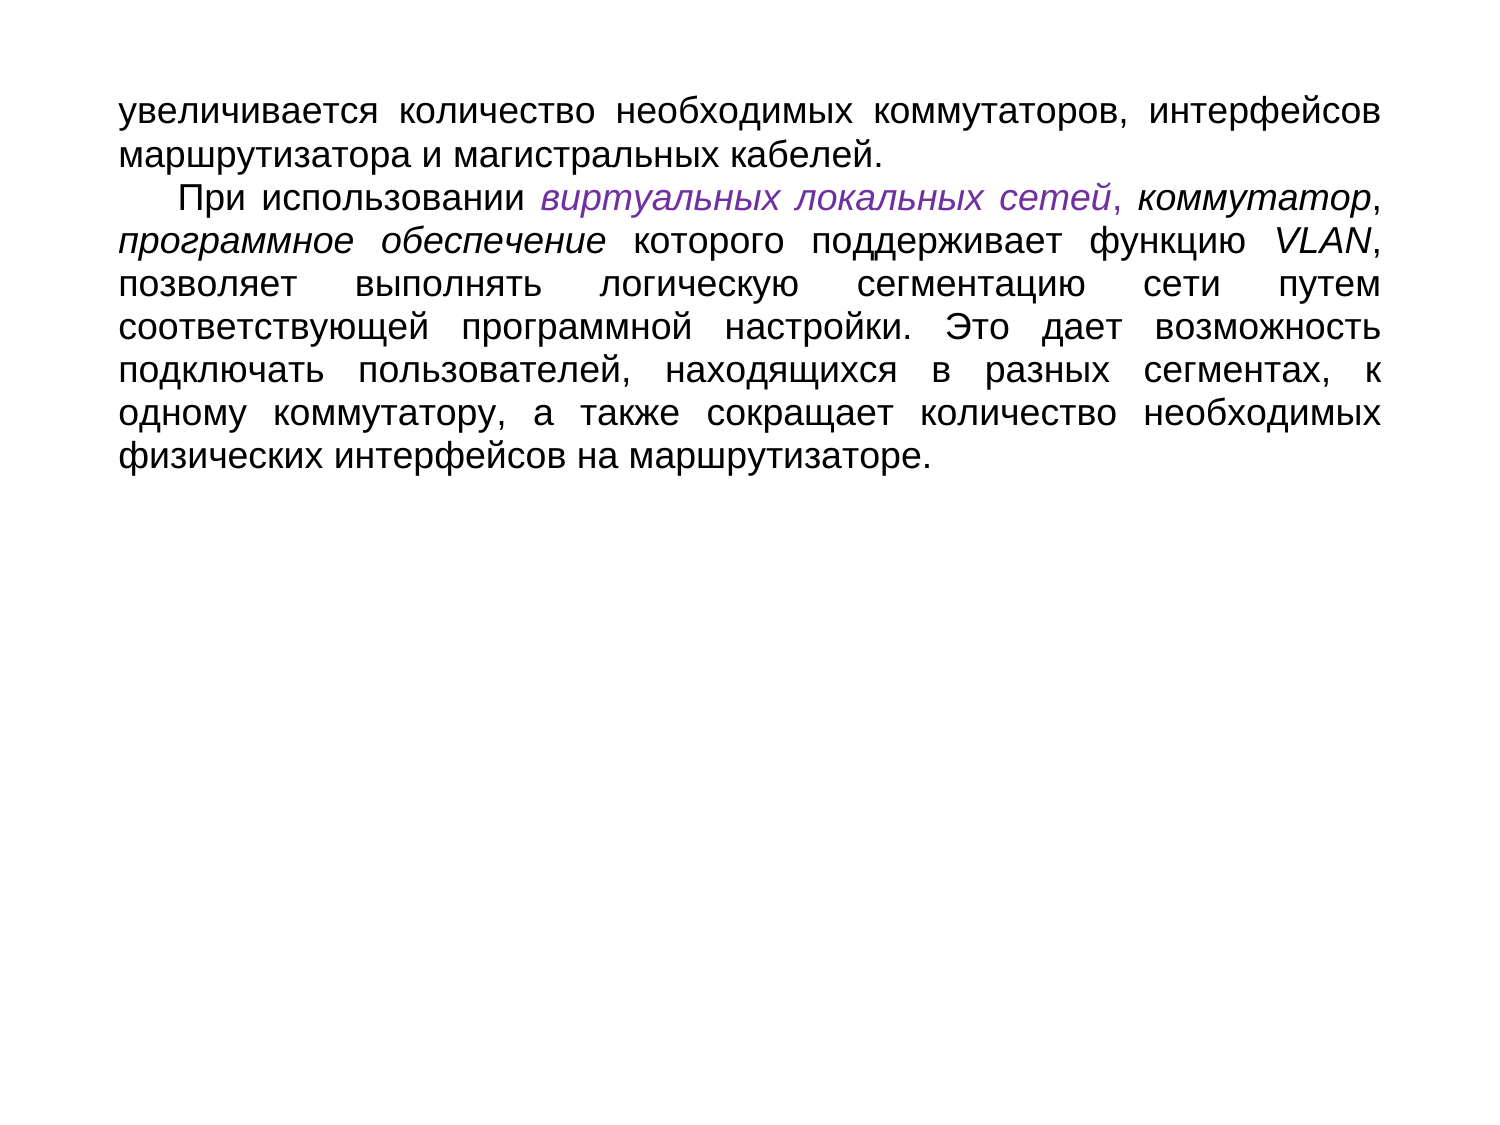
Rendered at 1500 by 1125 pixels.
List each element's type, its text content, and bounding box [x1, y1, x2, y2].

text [118, 89, 1382, 175]
text При использовании виртуальных локальных сетей, коммутатор, программное обеспечение которого поддерживает функцию VLAN, позволяет выполнять логическую сегментацию сети путем соответствующей программной настройки. Это дает возможность подключать пользователей, находящихся в разных сегментах, к одному коммутатору, а также сокращает количество необходимых физических интерфейсов на маршрутизаторе. [118, 175, 1382, 477]
